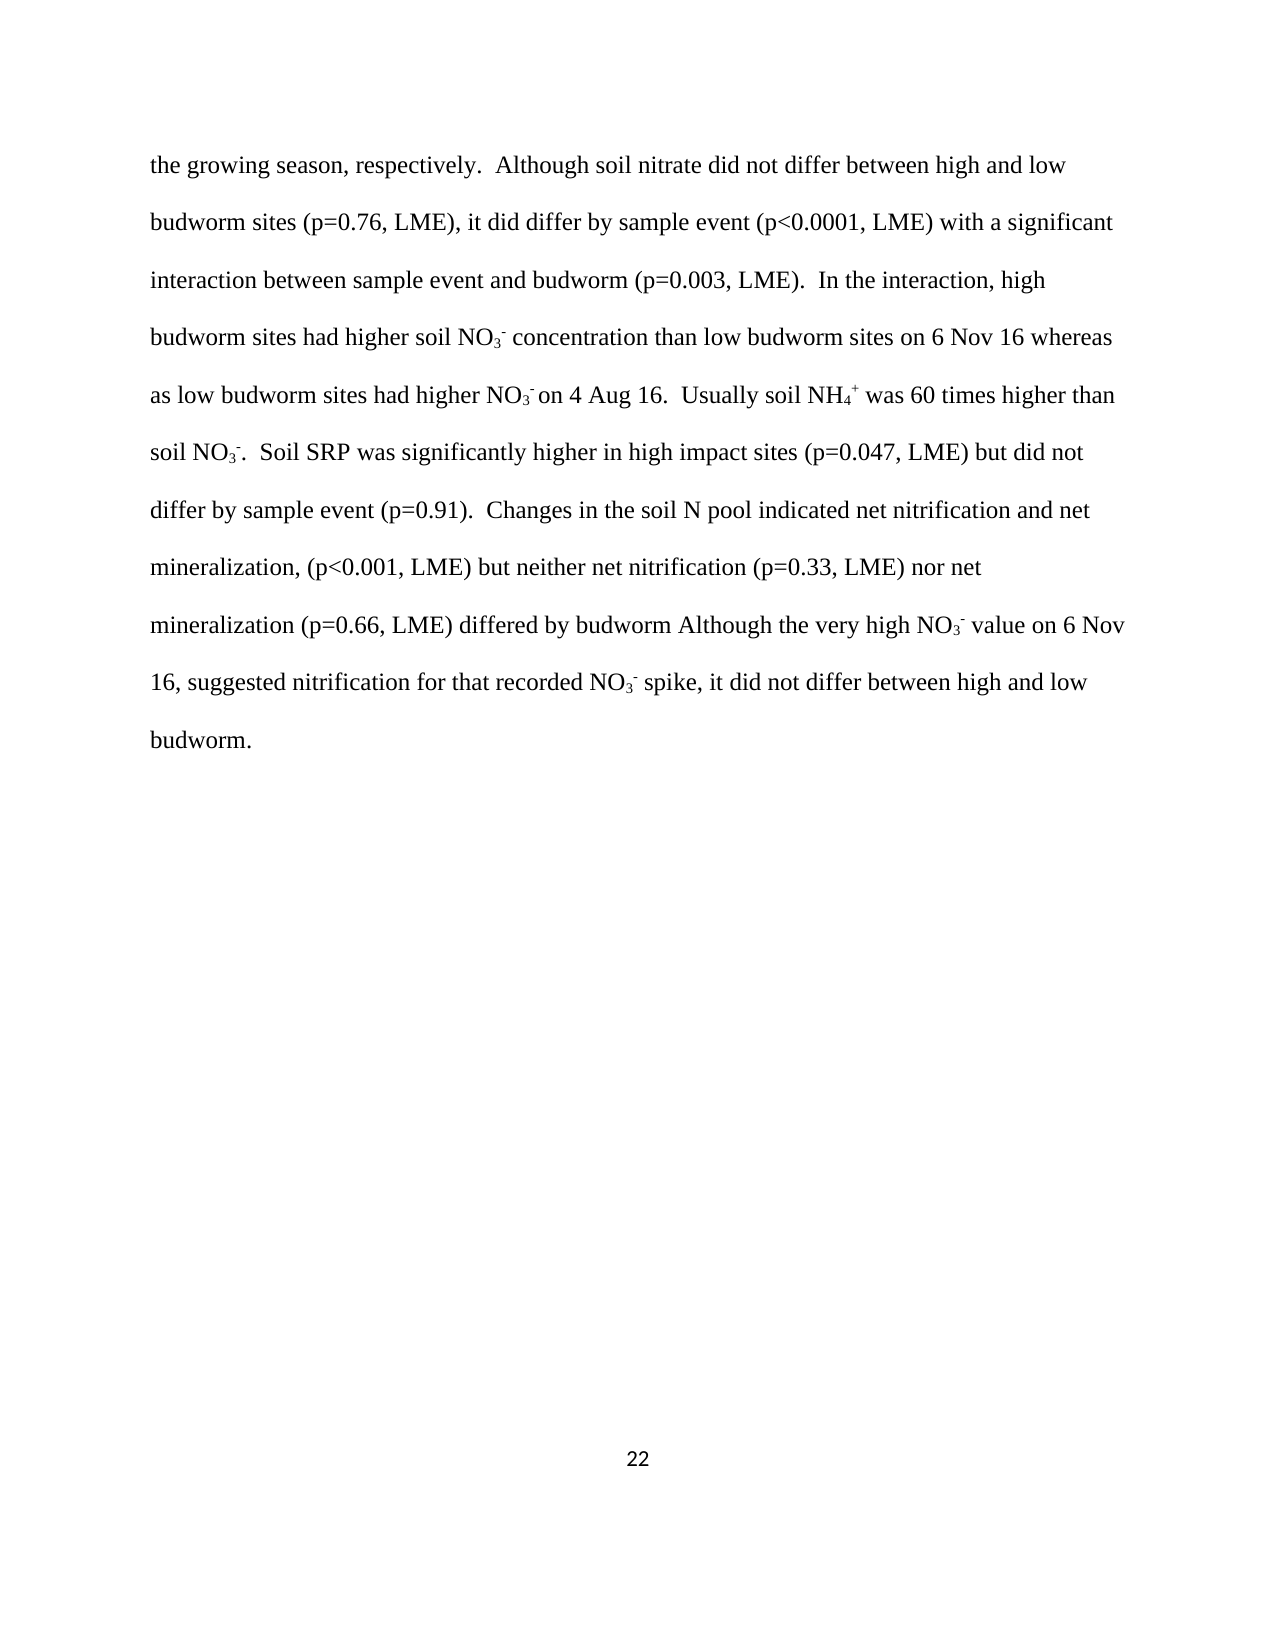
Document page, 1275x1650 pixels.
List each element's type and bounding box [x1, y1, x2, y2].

text [150, 150, 1125, 754]
